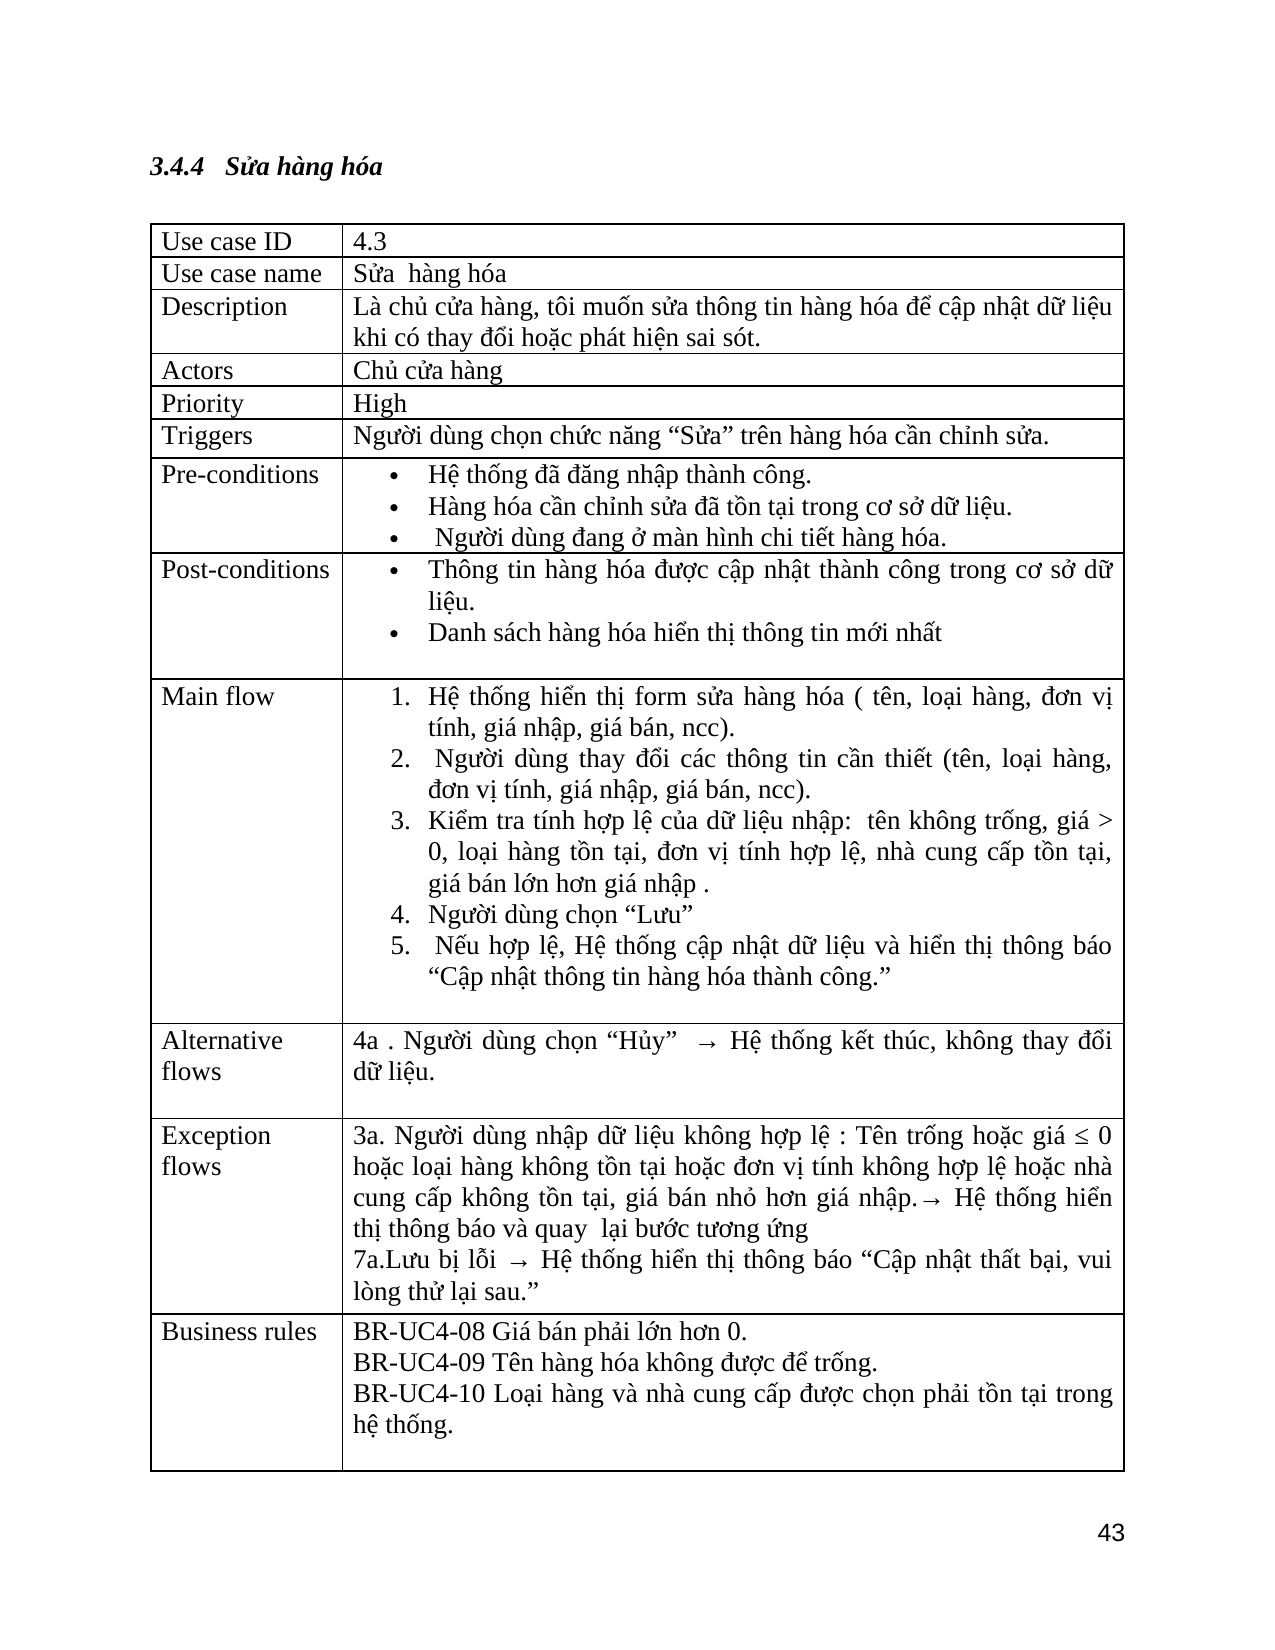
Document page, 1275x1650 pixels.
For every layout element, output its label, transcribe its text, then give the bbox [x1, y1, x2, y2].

table_cell Pre-conditions [152, 459, 342, 552]
table_cell Chủ cửa hàng [343, 354, 1123, 385]
table_cell Hệ thống hiển thị form sửa hàng hóa ( tên, loại hàng, đơn vị tính, giá nhập, giá bán, ncc). Người dùng thay đổi các thông tin cần thiết (tên, loại hàng, đơn vị tính, giá nhập, giá bán, ncc). Kiểm tra tính hợp lệ của dữ liệu nhập: tên không trống, giá > 0, loại hàng tồn tại, đơn vị tính hợp lệ, nhà cung cấp tồn tại, giá bán lớn hơn giá nhập . Người dùng chọn “Lưu” Nếu hợp lệ, Hệ thống cập nhật dữ liệu và hiển thị thông báo “Cập nhật thông tin hàng hóa thành công.” [343, 680, 1123, 1022]
table_cell 3a. Người dùng nhập dữ liệu không hợp lệ : Tên trống hoặc giá ≤ 0 hoặc loại hàng không tồn tại hoặc đơn vị tính không hợp lệ hoặc nhà cung cấp không tồn tại, giá bán nhỏ hơn giá nhập.→ Hệ thống hiển thị thông báo và quay lại bước tương ứng 7a.Lưu bị lỗi → Hệ thống hiển thị thông báo “Cập nhật thất bại, vui lòng thử lại sau.” [343, 1119, 1123, 1313]
table_cell BR-UC4-08 Giá bán phải lớn hơn 0. BR-UC4-09 Tên hàng hóa không được để trống. BR-UC4-10 Loại hàng và nhà cung cấp được chọn phải tồn tại trong hệ thống. [343, 1315, 1123, 1470]
table_cell Actors [152, 354, 342, 385]
table_cell Người dùng chọn chức năng “Sửa” trên hàng hóa cần chỉnh sửa. [343, 420, 1123, 457]
table_cell Sửa hàng hóa [343, 258, 1123, 289]
table_cell Exception flows [152, 1119, 342, 1313]
table_cell Thông tin hàng hóa được cập nhật thành công trong cơ sở dữ liệu. Danh sách hàng hóa hiển thị thông tin mới nhất [343, 554, 1123, 678]
table_cell Alternative flows [152, 1024, 342, 1117]
table_cell High [343, 387, 1123, 418]
table_header Use case ID [152, 225, 342, 256]
table_cell Main flow [152, 680, 342, 1022]
table_cell Priority [152, 387, 342, 418]
table_cell Triggers [152, 420, 342, 457]
table_cell Là chủ cửa hàng, tôi muốn sửa thông tin hàng hóa để cập nhật dữ liệu khi có thay đổi hoặc phát hiện sai sót. [343, 290, 1123, 352]
table_cell Post-conditions [152, 554, 342, 678]
table_cell Use case name [152, 258, 342, 289]
table_cell Hệ thống đã đăng nhập thành công. Hàng hóa cần chỉnh sửa đã tồn tại trong cơ sở dữ liệu. Người dùng đang ở màn hình chi tiết hàng hóa. [343, 459, 1123, 552]
table_cell Description [152, 290, 342, 352]
subtitle Sửa hàng hóa [150, 150, 1125, 181]
table_cell 4a . Người dùng chọn “Hủy” → Hệ thống kết thúc, không thay đổi dữ liệu. [343, 1024, 1123, 1117]
table_header 4.3 [343, 225, 1123, 256]
table_cell Business rules [152, 1315, 342, 1470]
